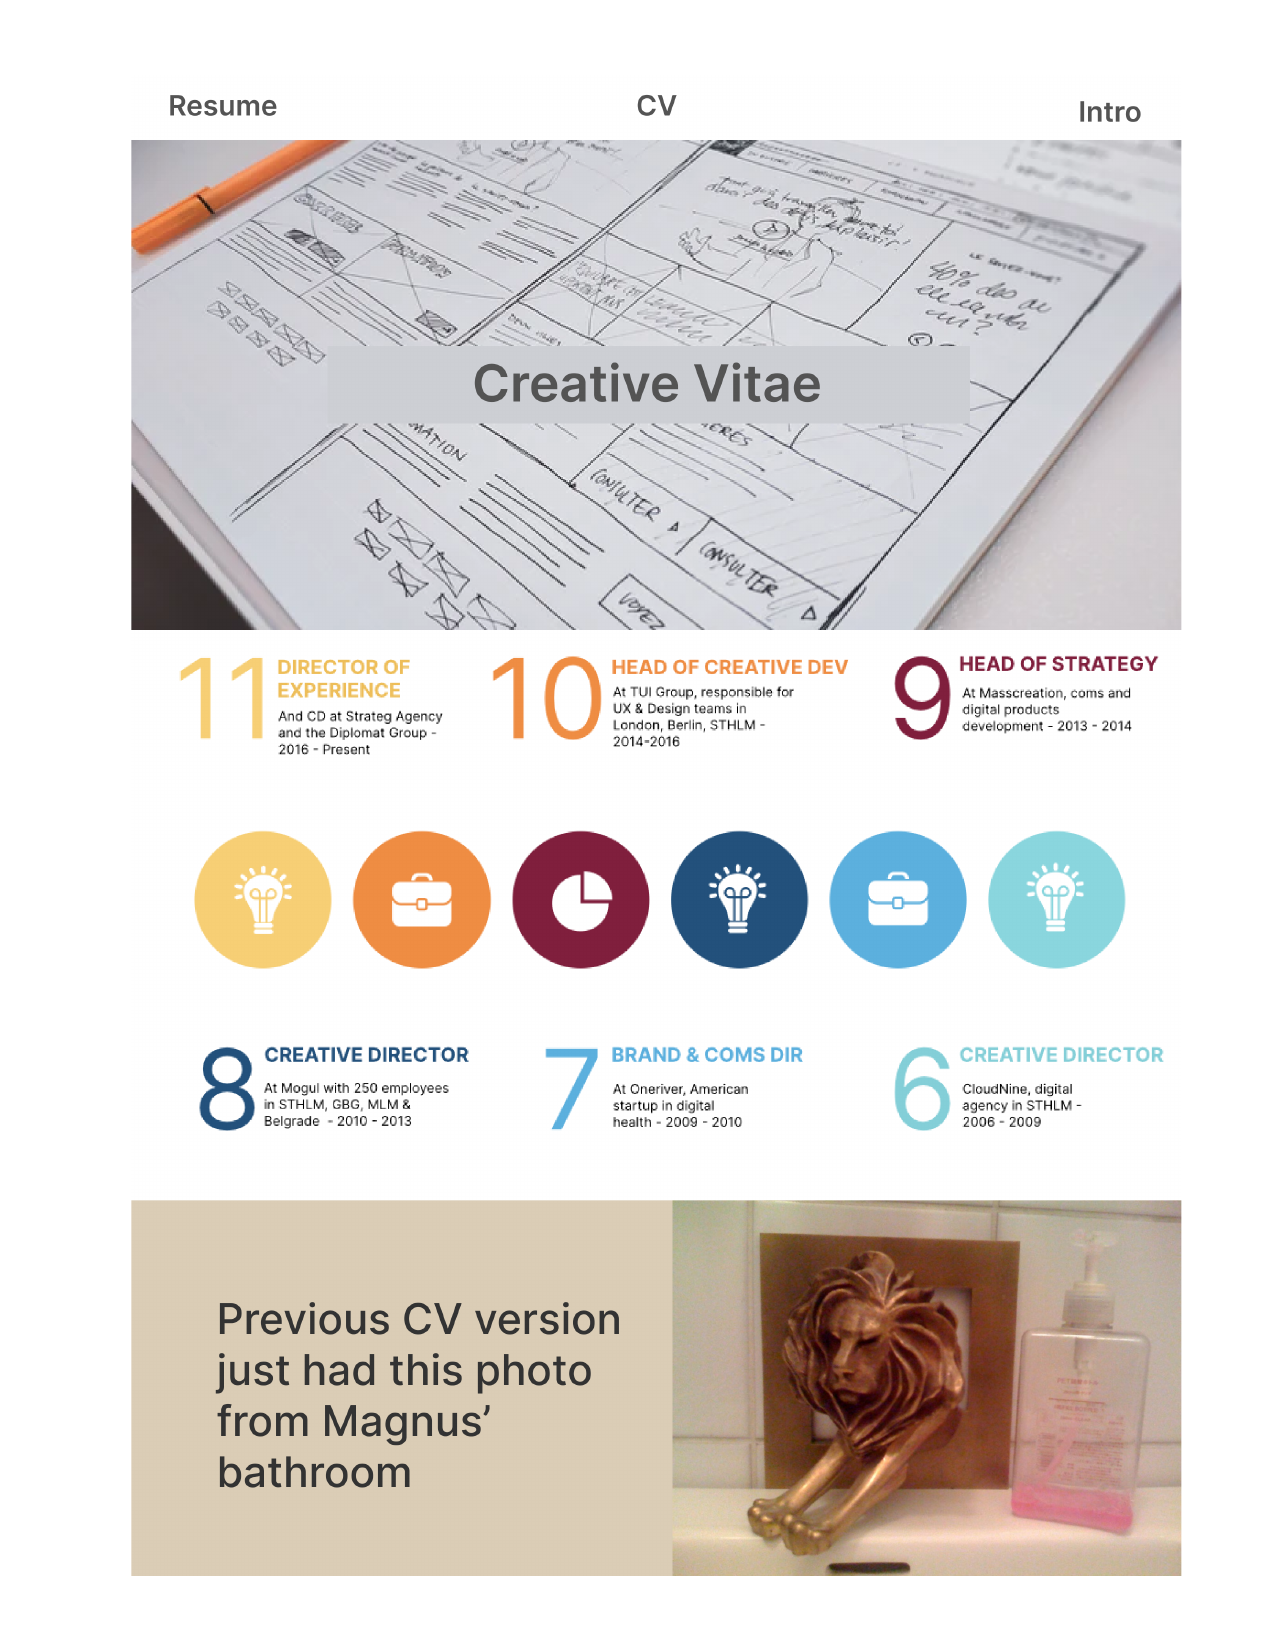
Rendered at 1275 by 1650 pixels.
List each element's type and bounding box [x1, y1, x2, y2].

picture [131, 75, 1182, 1576]
